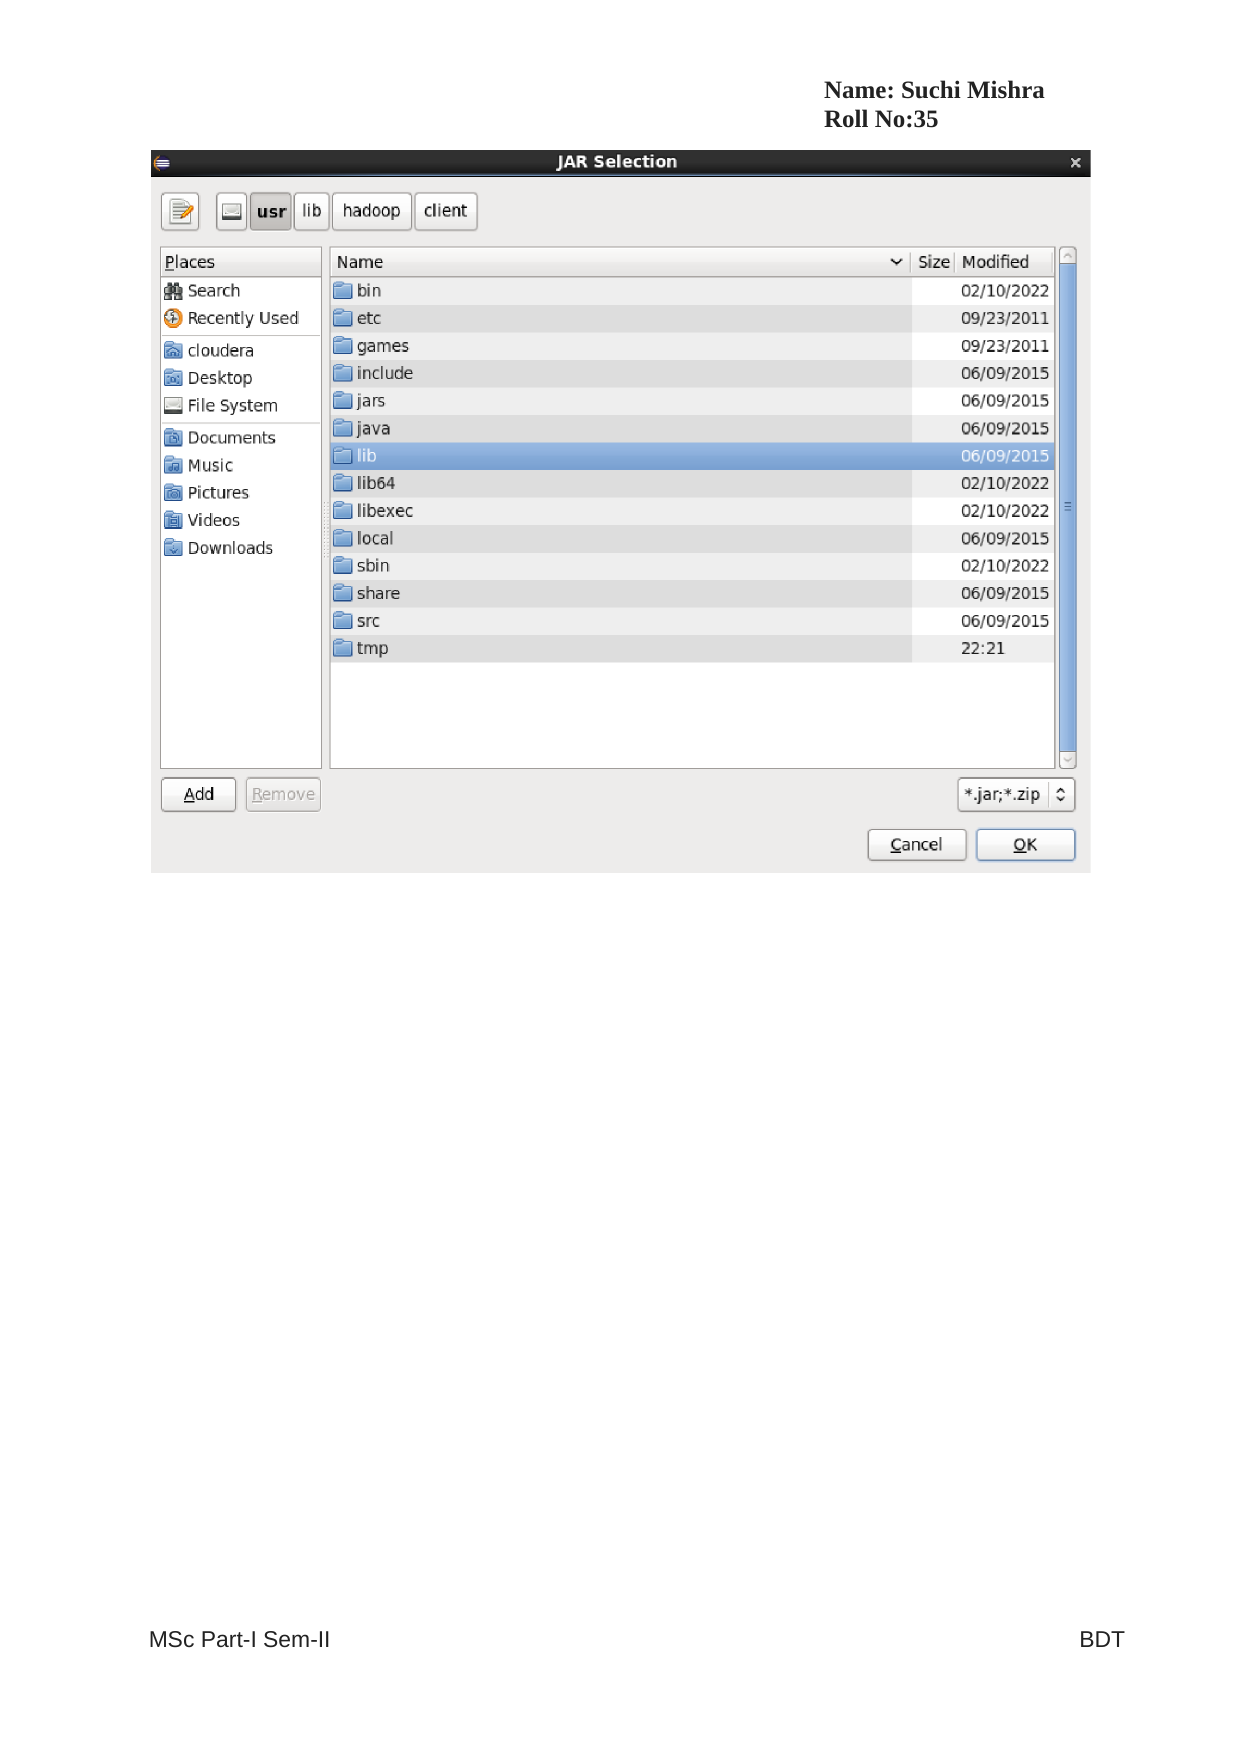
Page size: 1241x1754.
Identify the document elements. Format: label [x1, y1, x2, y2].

picture [150, 150, 1091, 873]
